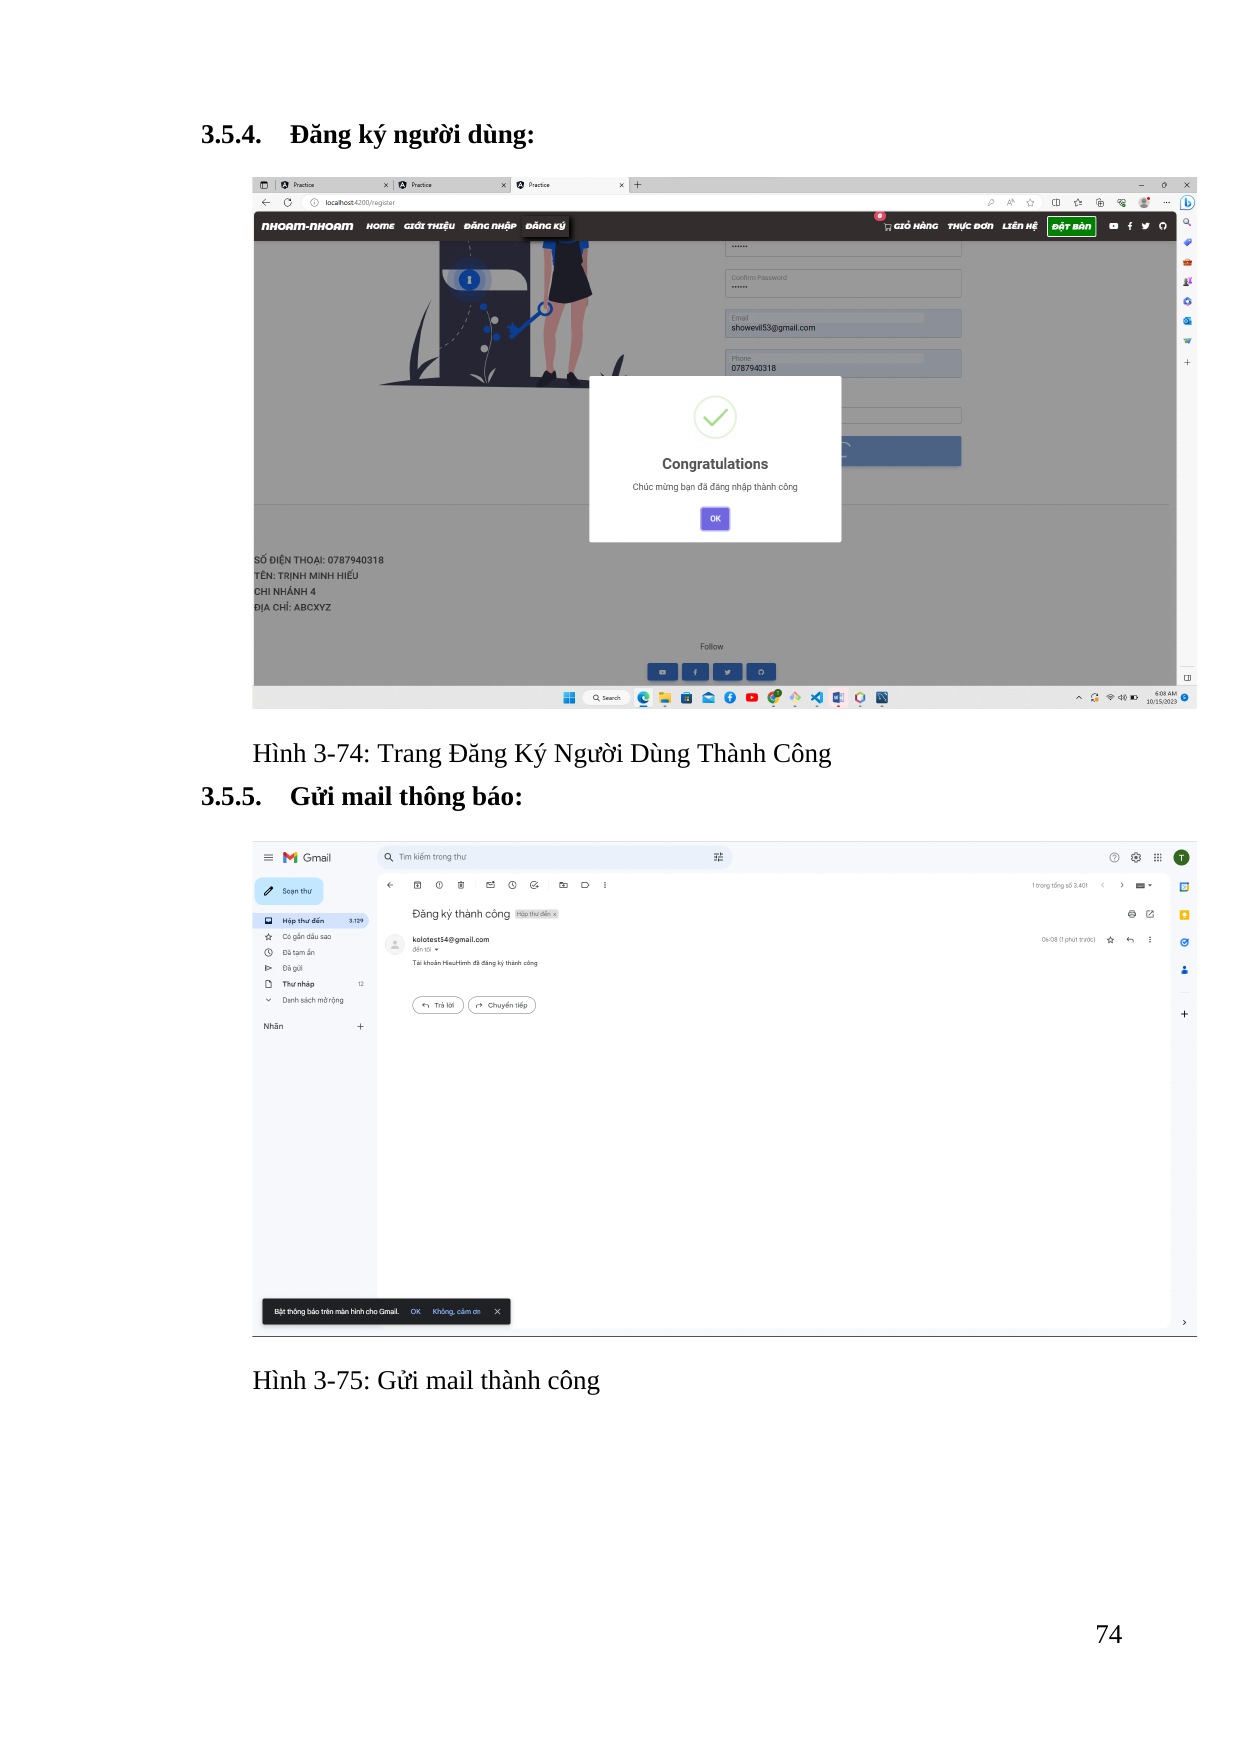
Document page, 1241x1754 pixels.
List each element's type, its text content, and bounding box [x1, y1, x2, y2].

subtitle Đăng ký người dùng: [201, 118, 1122, 149]
subtitle Gửi mail thông báo: [201, 780, 1122, 812]
picture [252, 839, 1198, 1337]
picture [252, 177, 1198, 709]
